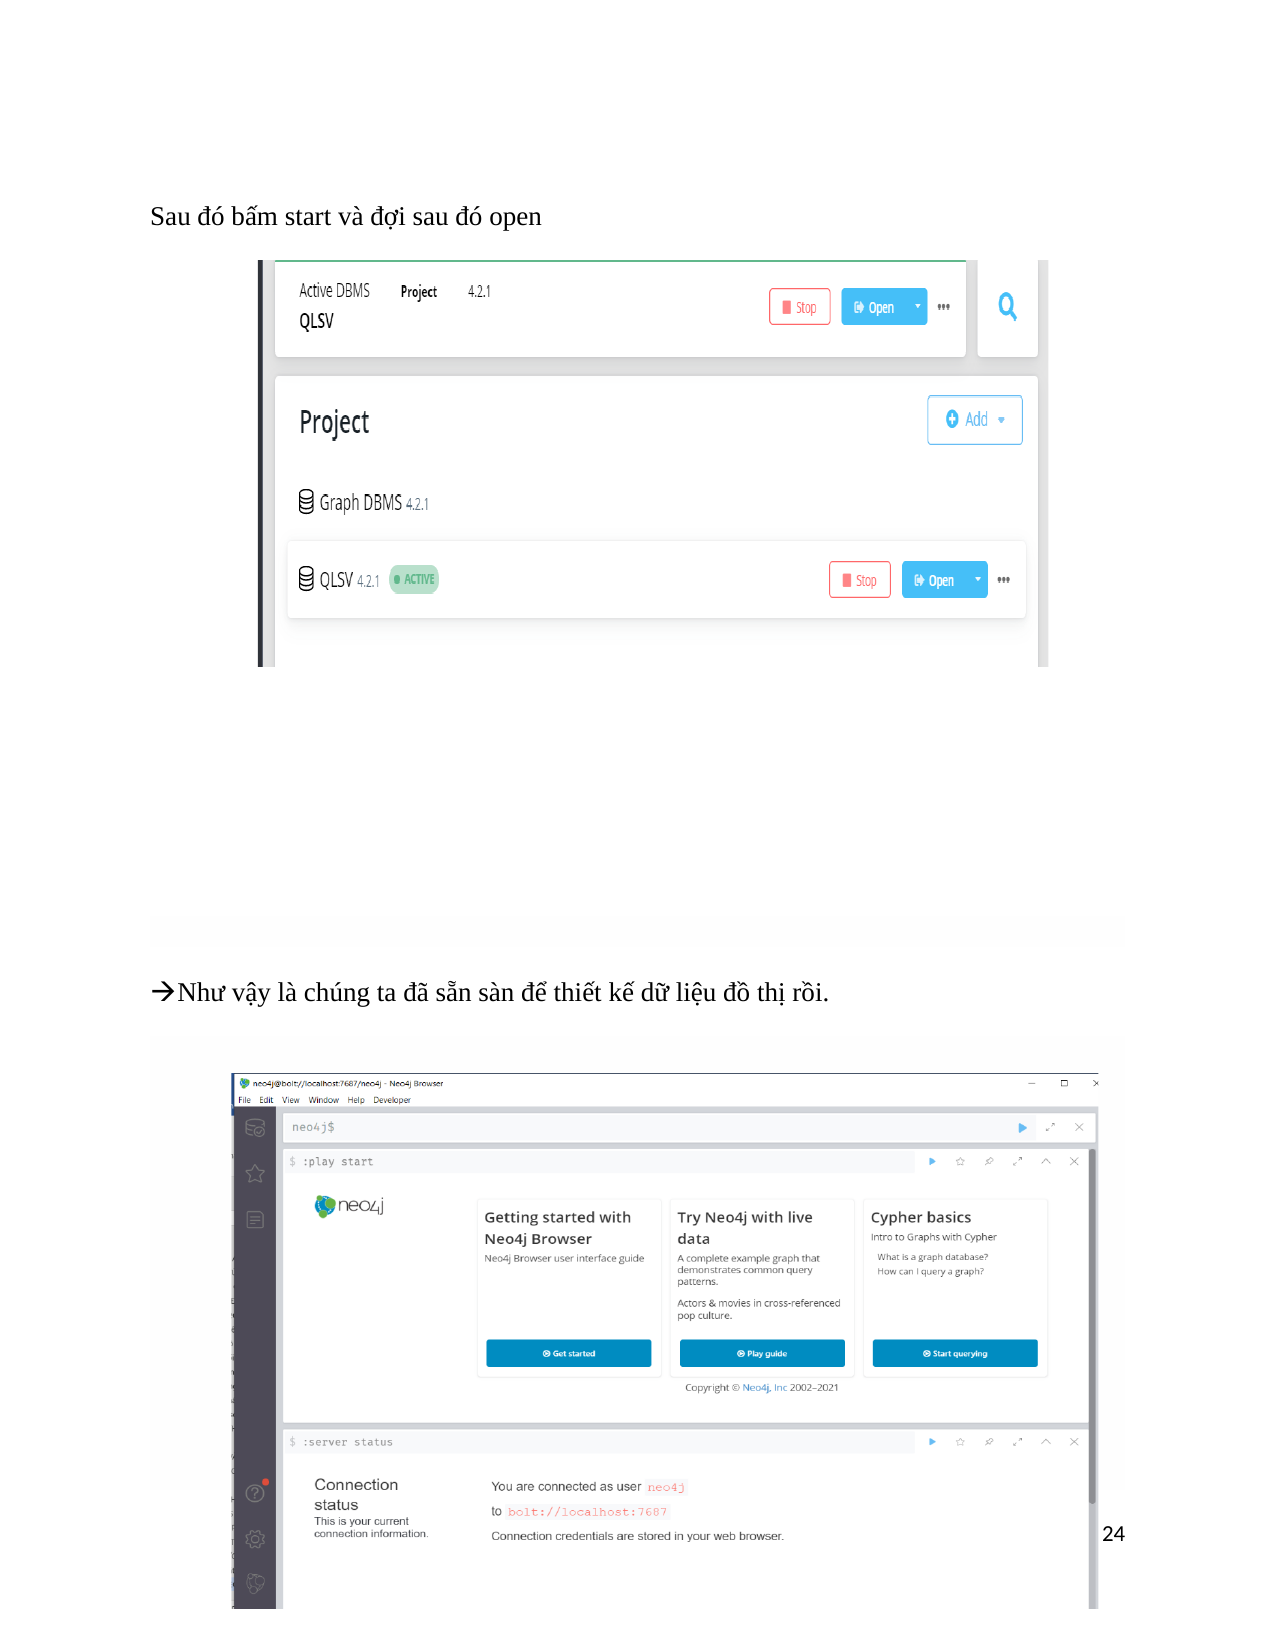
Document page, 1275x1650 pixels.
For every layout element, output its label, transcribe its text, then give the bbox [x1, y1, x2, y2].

text Như vậy là chúng ta đã sẵn sàn để thiết kế dữ liệu đồ thị rồi. [150, 976, 1125, 1007]
picture [231, 1073, 1099, 1609]
picture [257, 260, 1049, 667]
text Sau đó bấm start và đợi sau đó open [150, 200, 1125, 231]
